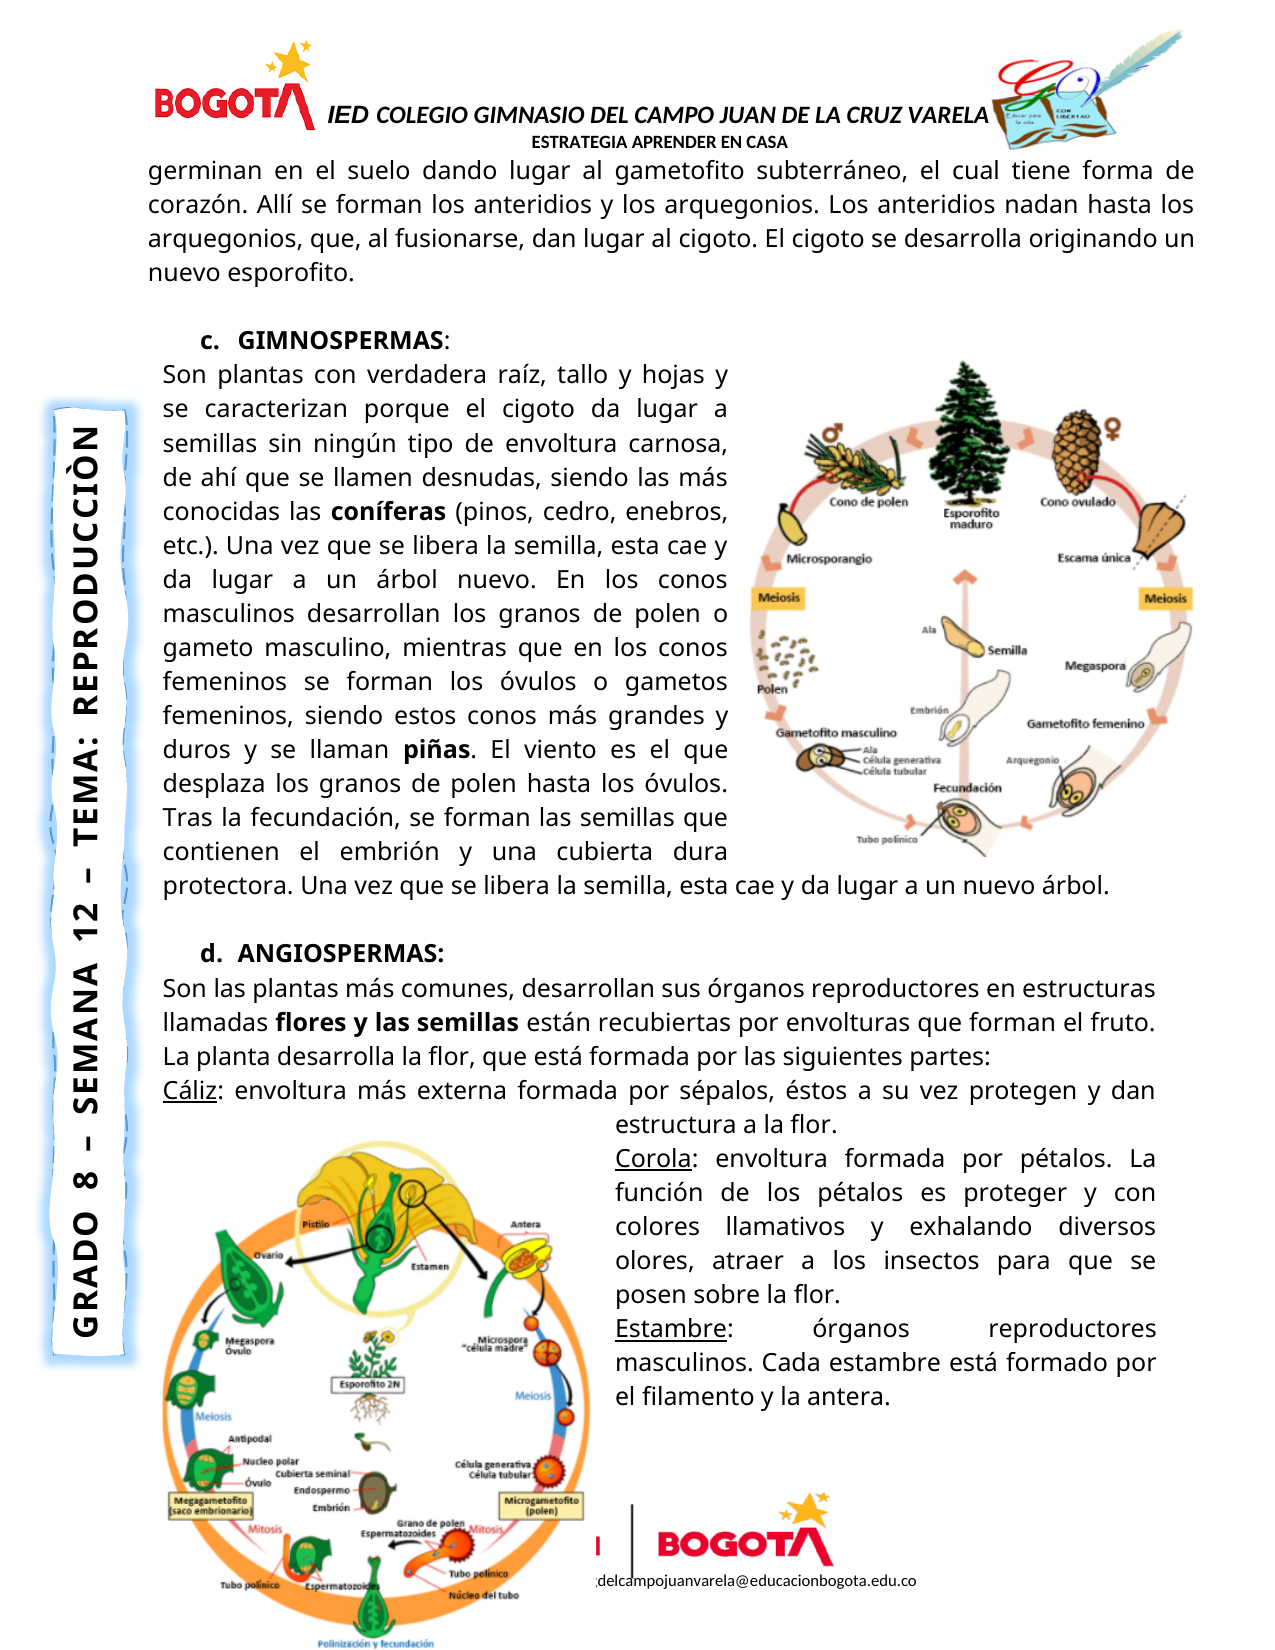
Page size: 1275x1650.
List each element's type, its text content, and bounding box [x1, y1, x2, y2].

text Corola: envoltura formada por pétalos. La función de los pétalos es proteger y con colores llamativos y exhalando diversos olores, atraer a los insectos para que se posen sobre la flor. [597, 1141, 1157, 1311]
picture [162, 1137, 845, 1650]
text Estambre: órganos reproductores masculinos. Cada estambre está formado por el filamento y la antera. [597, 1311, 1157, 1413]
picture [109, 17, 355, 166]
list ANGIOSPERMAS: [200, 936, 1157, 970]
text Cáliz: envoltura más externa formada por sépalos, éstos a su vez protegen y dan estructura a la flor. [162, 1072, 1157, 1141]
picture [991, 26, 1184, 151]
picture [747, 360, 1197, 857]
text Son las plantas más comunes, desarrollan sus órganos reproductores en estructuras llamadas flores y las semillas están recubiertas por envolturas que forman el fruto. La planta desarrolla la flor, que está formada por las siguientes partes: [162, 970, 1157, 1072]
list GIMNOSPERMAS: [200, 323, 1157, 357]
